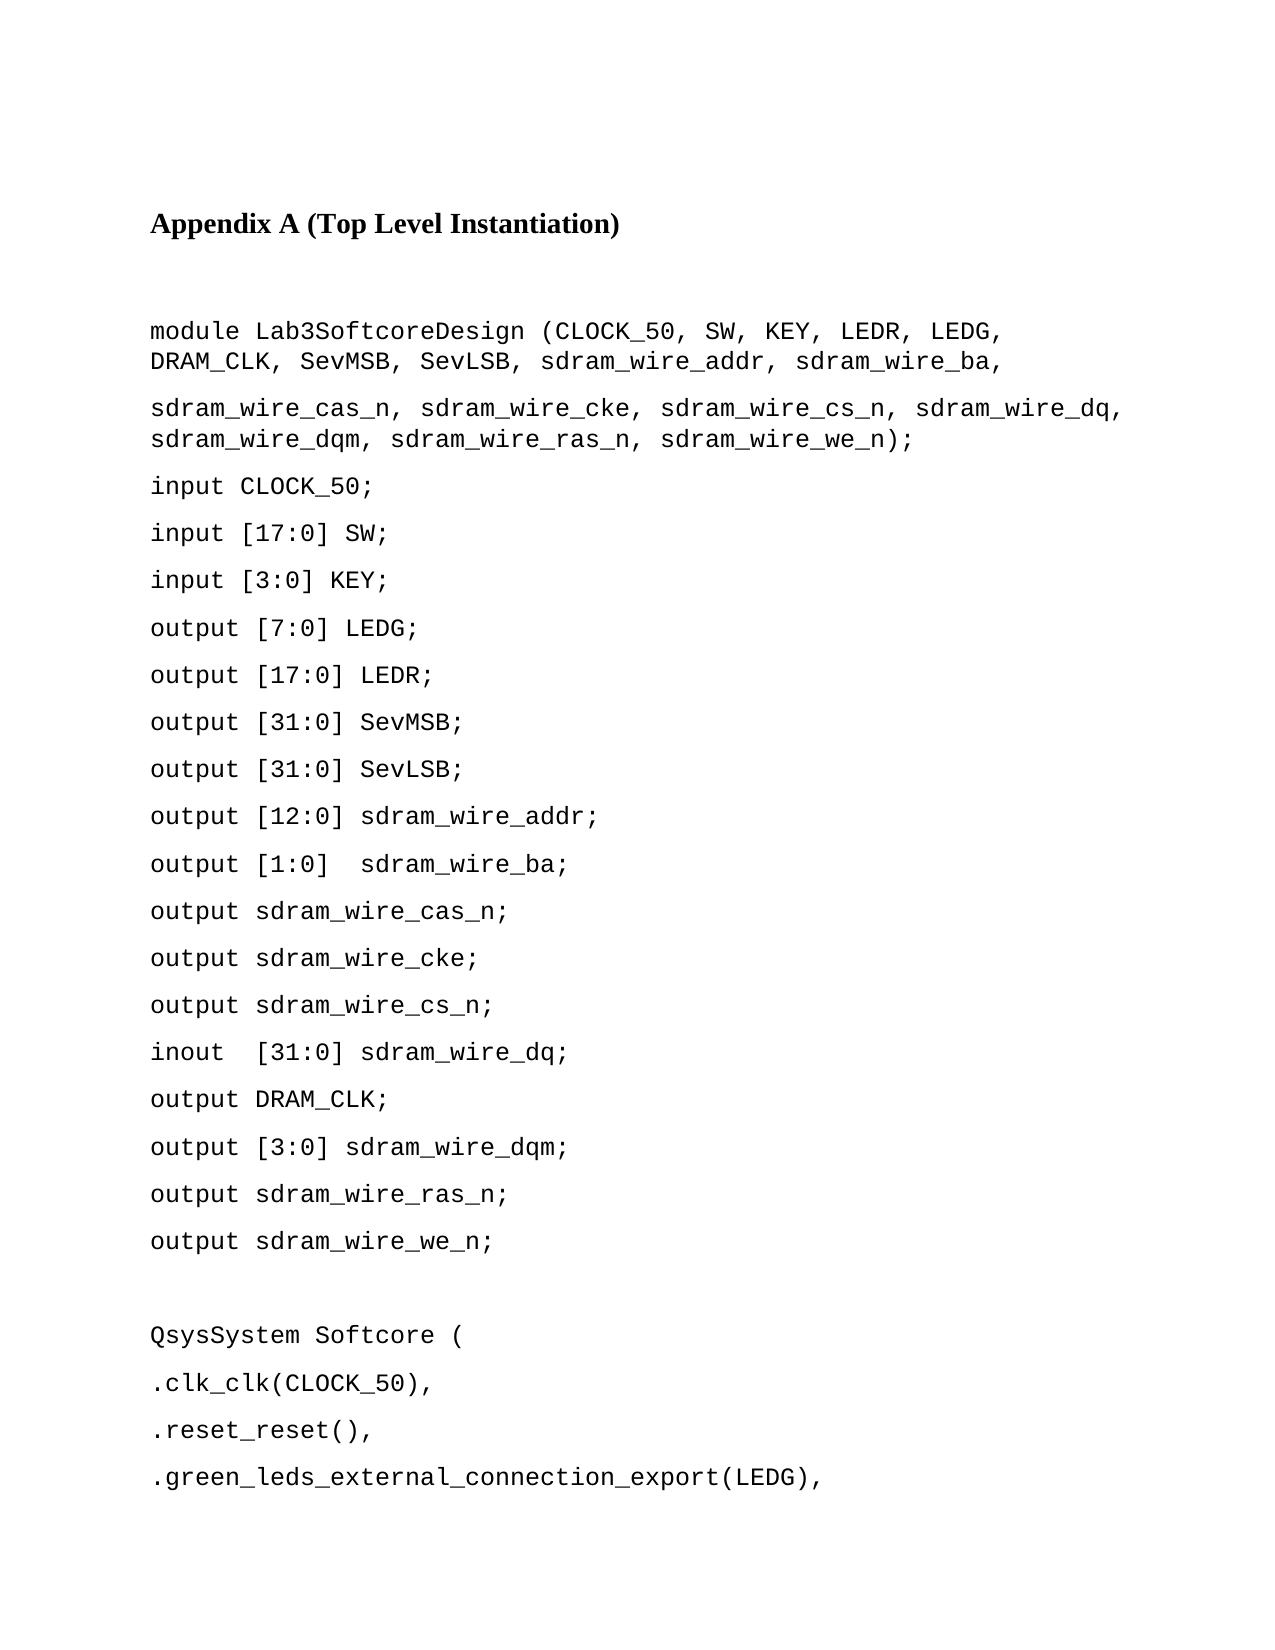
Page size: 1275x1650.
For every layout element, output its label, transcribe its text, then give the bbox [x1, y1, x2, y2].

text .green_leds_external_connection_export(LEDG), [150, 1464, 1125, 1493]
text output sdram_wire_cas_n; [150, 898, 1125, 927]
text output [7:0] LEDG; [150, 615, 1125, 643]
text QsysSystem Softcore ( [150, 1323, 1125, 1351]
text output [1:0] sdram_wire_ba; [150, 851, 1125, 879]
text output [31:0] SevLSB; [150, 757, 1125, 785]
text module Lab3SoftcoreDesign (CLOCK_50, SW, KEY, LEDR, LEDG, DRAM_CLK, SevMSB, SevLSB, sdram_wire_addr, sdram_wire_ba, [150, 318, 1125, 377]
text .clk_clk(CLOCK_50), [150, 1370, 1125, 1398]
text input CLOCK_50; [150, 474, 1125, 502]
text output sdram_wire_cs_n; [150, 993, 1125, 1021]
text output [3:0] sdram_wire_dqm; [150, 1134, 1125, 1163]
text sdram_wire_cas_n, sdram_wire_cke, sdram_wire_cs_n, sdram_wire_dq, sdram_wire_dqm, sdram_wire_ras_n, sdram_wire_we_n); [150, 396, 1125, 455]
text .reset_reset(), [150, 1417, 1125, 1446]
text output [12:0] sdram_wire_addr; [150, 804, 1125, 832]
text output [17:0] LEDR; [150, 662, 1125, 691]
text output DRAM_CLK; [150, 1087, 1125, 1115]
subtitle Appendix A (Top Level Instantiation) [150, 206, 1125, 239]
text output sdram_wire_ras_n; [150, 1181, 1125, 1210]
text input [3:0] KEY; [150, 568, 1125, 596]
text output sdram_wire_cke; [150, 946, 1125, 974]
text inout [31:0] sdram_wire_dq; [150, 1040, 1125, 1068]
text output sdram_wire_we_n; [150, 1229, 1125, 1257]
text output [31:0] SevMSB; [150, 709, 1125, 738]
text input [17:0] SW; [150, 521, 1125, 549]
